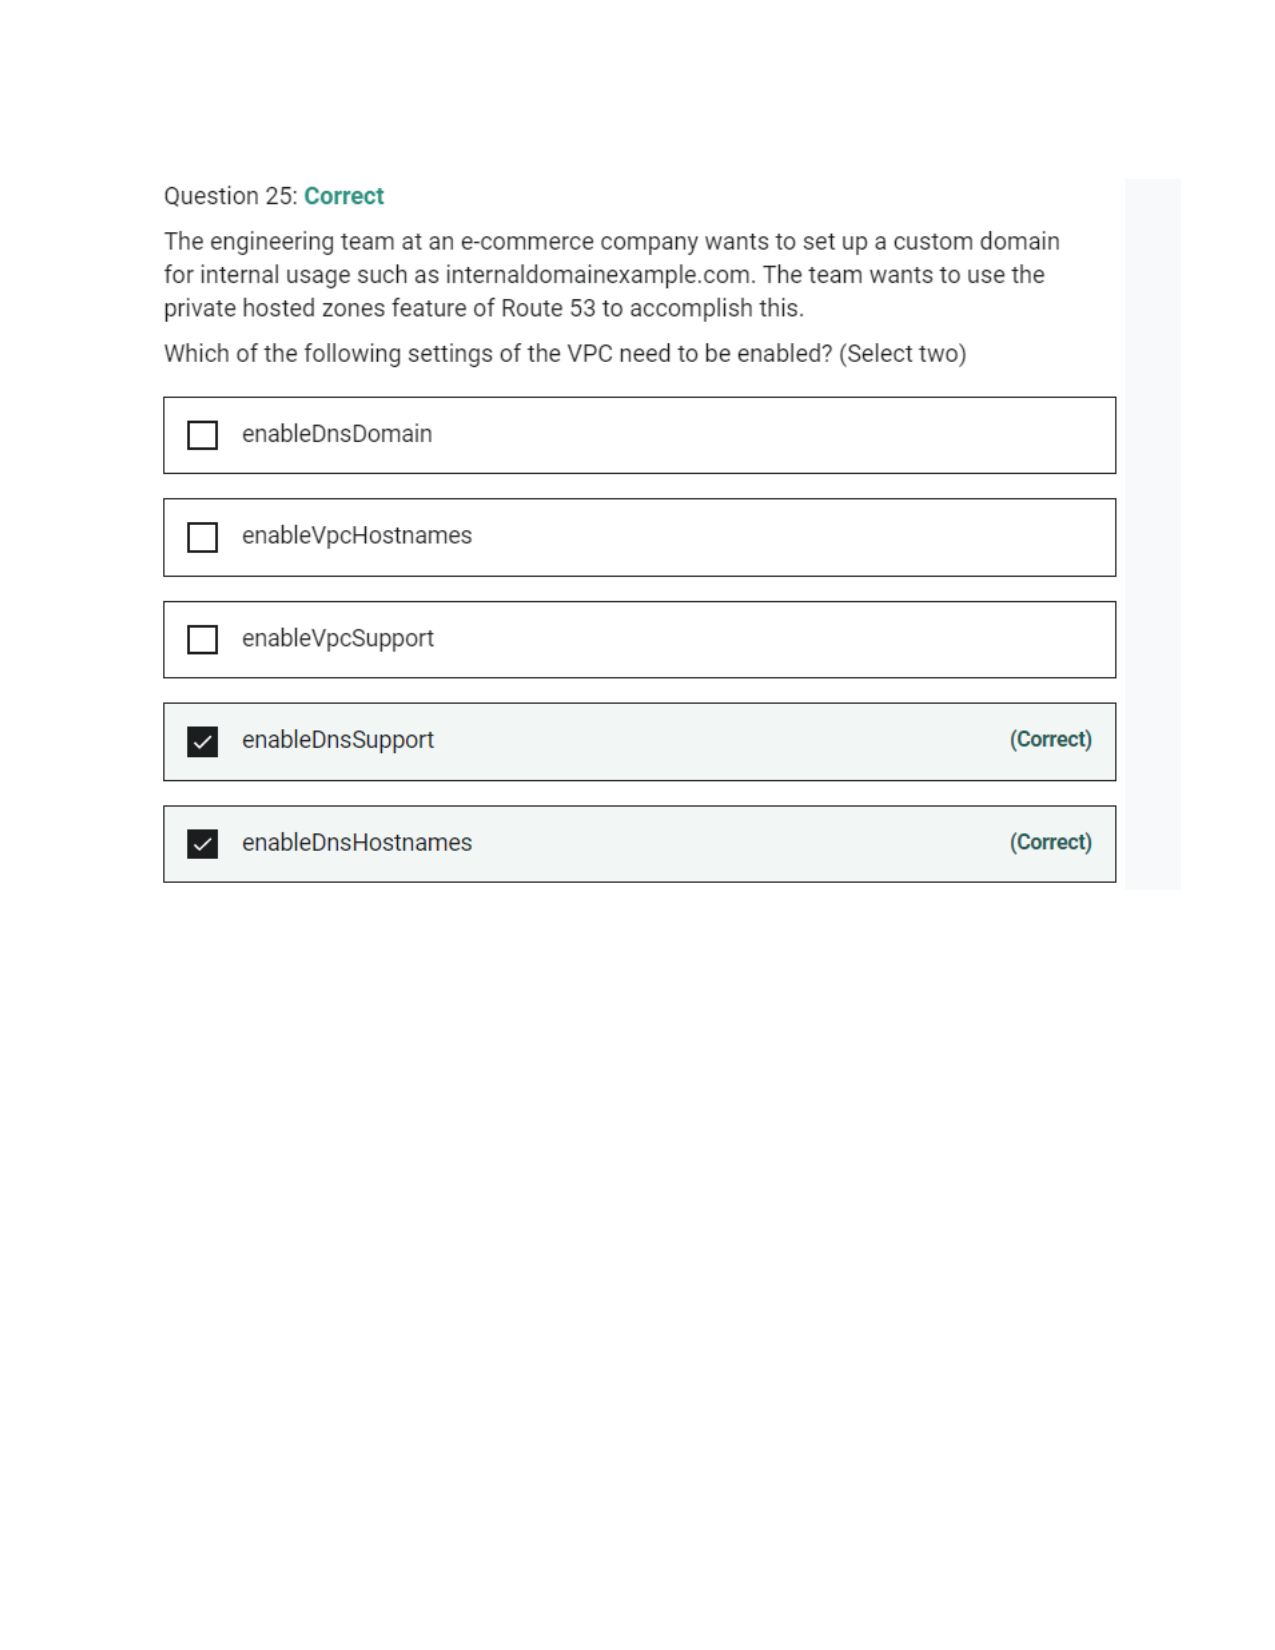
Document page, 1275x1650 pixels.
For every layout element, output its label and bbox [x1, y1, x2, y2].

picture [150, 179, 1125, 891]
